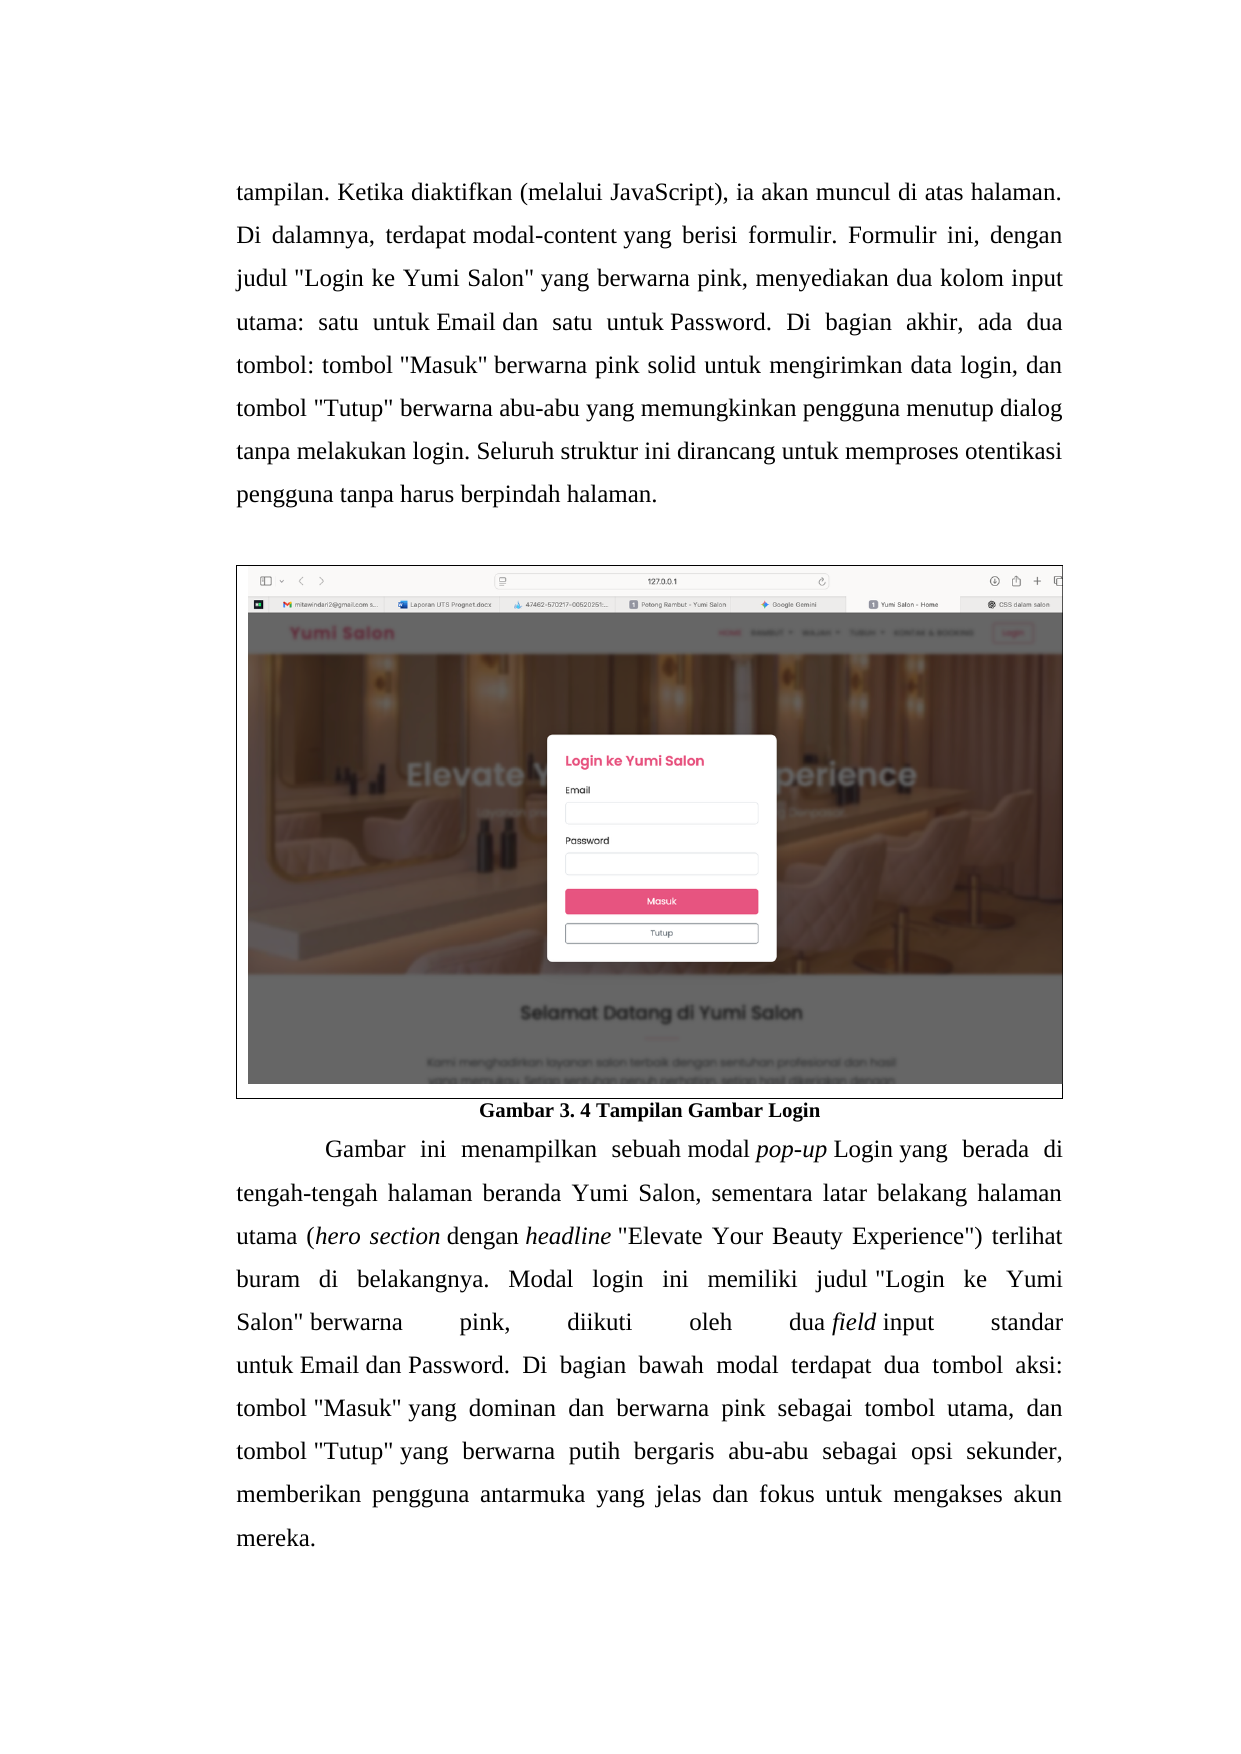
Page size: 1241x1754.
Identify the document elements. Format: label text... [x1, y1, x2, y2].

text Gambar 3. 4 Tampilan Gambar Login [236, 1099, 1063, 1122]
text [236, 177, 1063, 508]
table_header [237, 566, 1062, 1097]
picture [248, 566, 1063, 1084]
text Gambar ini menampilkan sebuah modal pop-up Login yang berada di tengah-tengah halaman beranda Yumi Salon, sementara latar belakang halaman utama (hero section dengan headline "Elevate Your Beauty Experience") terlihat buram di belakangnya. Modal login ini memiliki judul "Login ke Yumi Salon" berwarna pink, diikuti oleh dua field input standar untuk Email dan Password. Di bagian bawah modal terdapat dua tombol aksi: tombol "Masuk" yang dominan dan berwarna pink sebagai tombol utama, dan tombol "Tutup" yang berwarna putih bergaris abu-abu sebagai opsi sekunder, memberikan pengguna antarmuka yang jelas dan fokus untuk mengakses akun mereka. [236, 1134, 1063, 1551]
